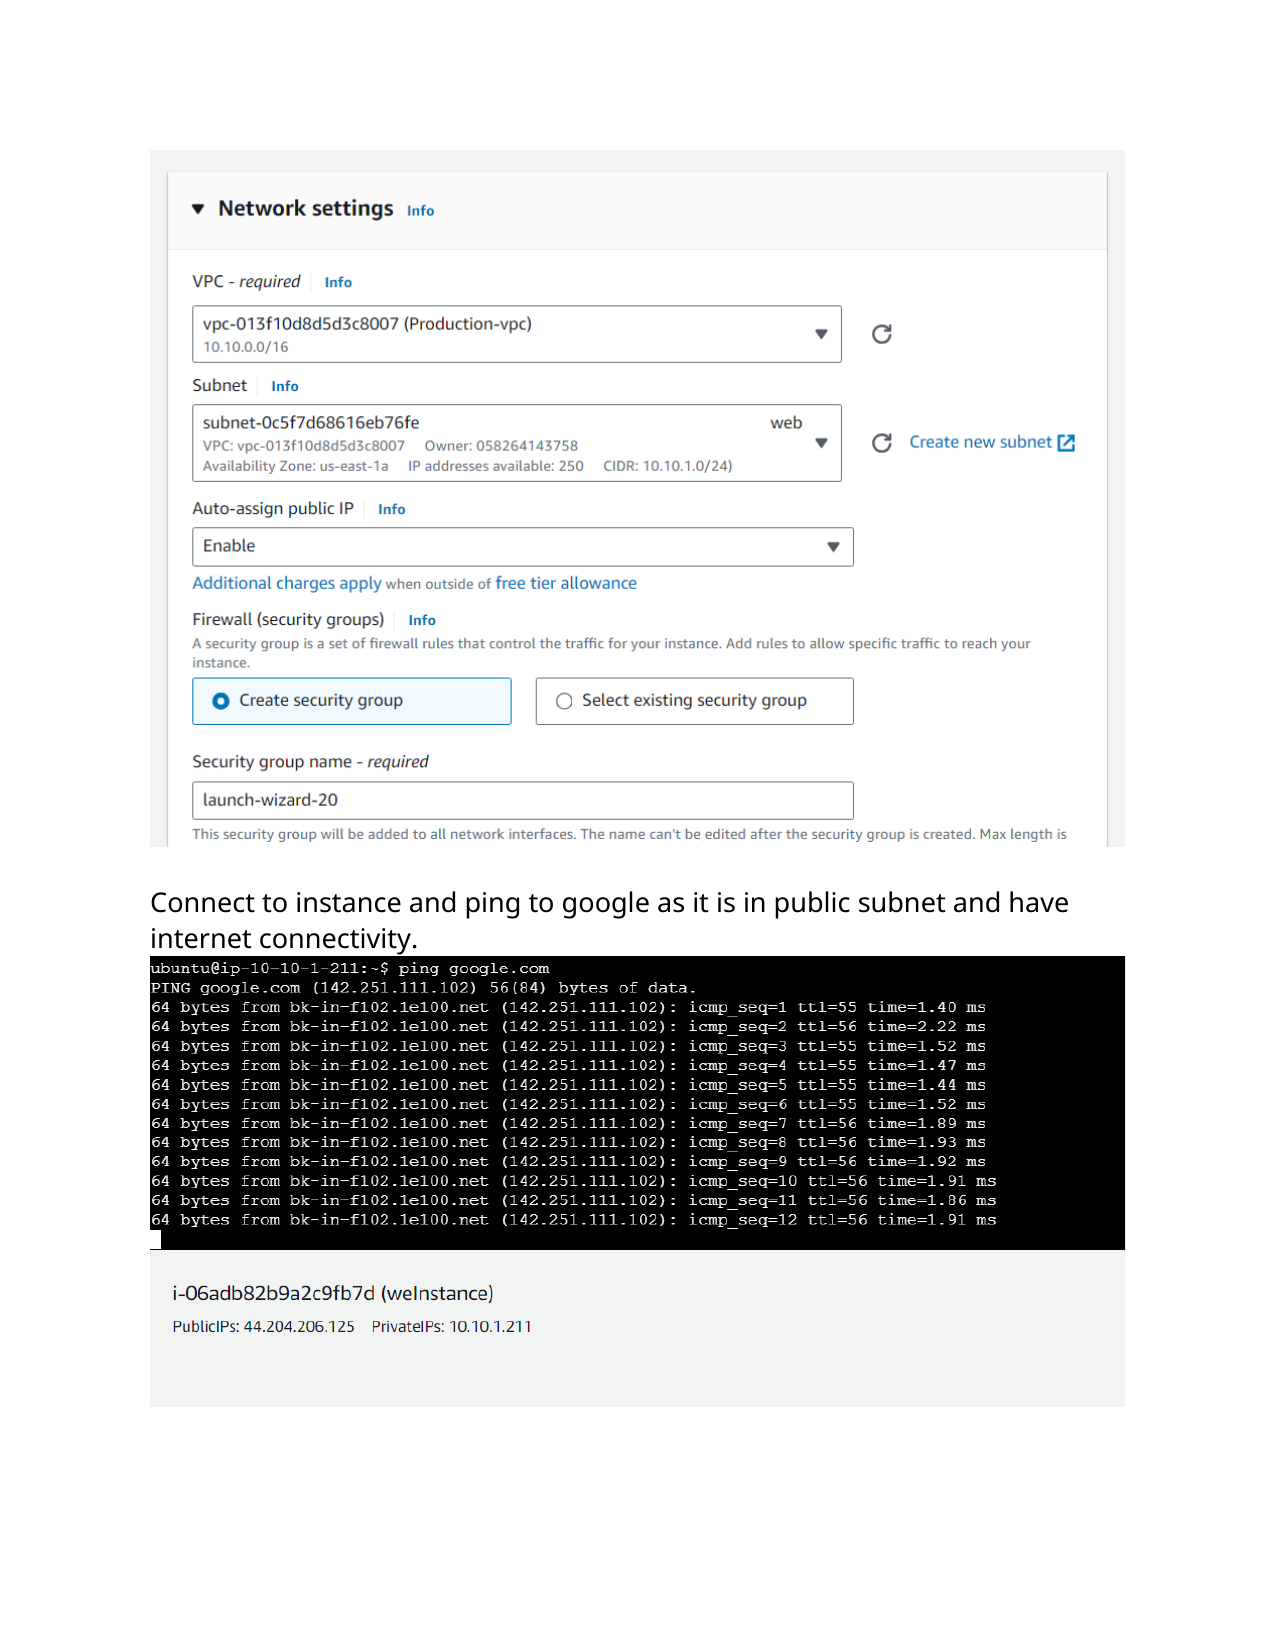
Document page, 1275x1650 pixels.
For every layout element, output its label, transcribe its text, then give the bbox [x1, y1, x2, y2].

picture [150, 150, 1125, 847]
picture [150, 956, 1125, 1407]
text Connect to instance and ping to google as it is in public subnet and have internet connectivity. [150, 883, 1125, 956]
